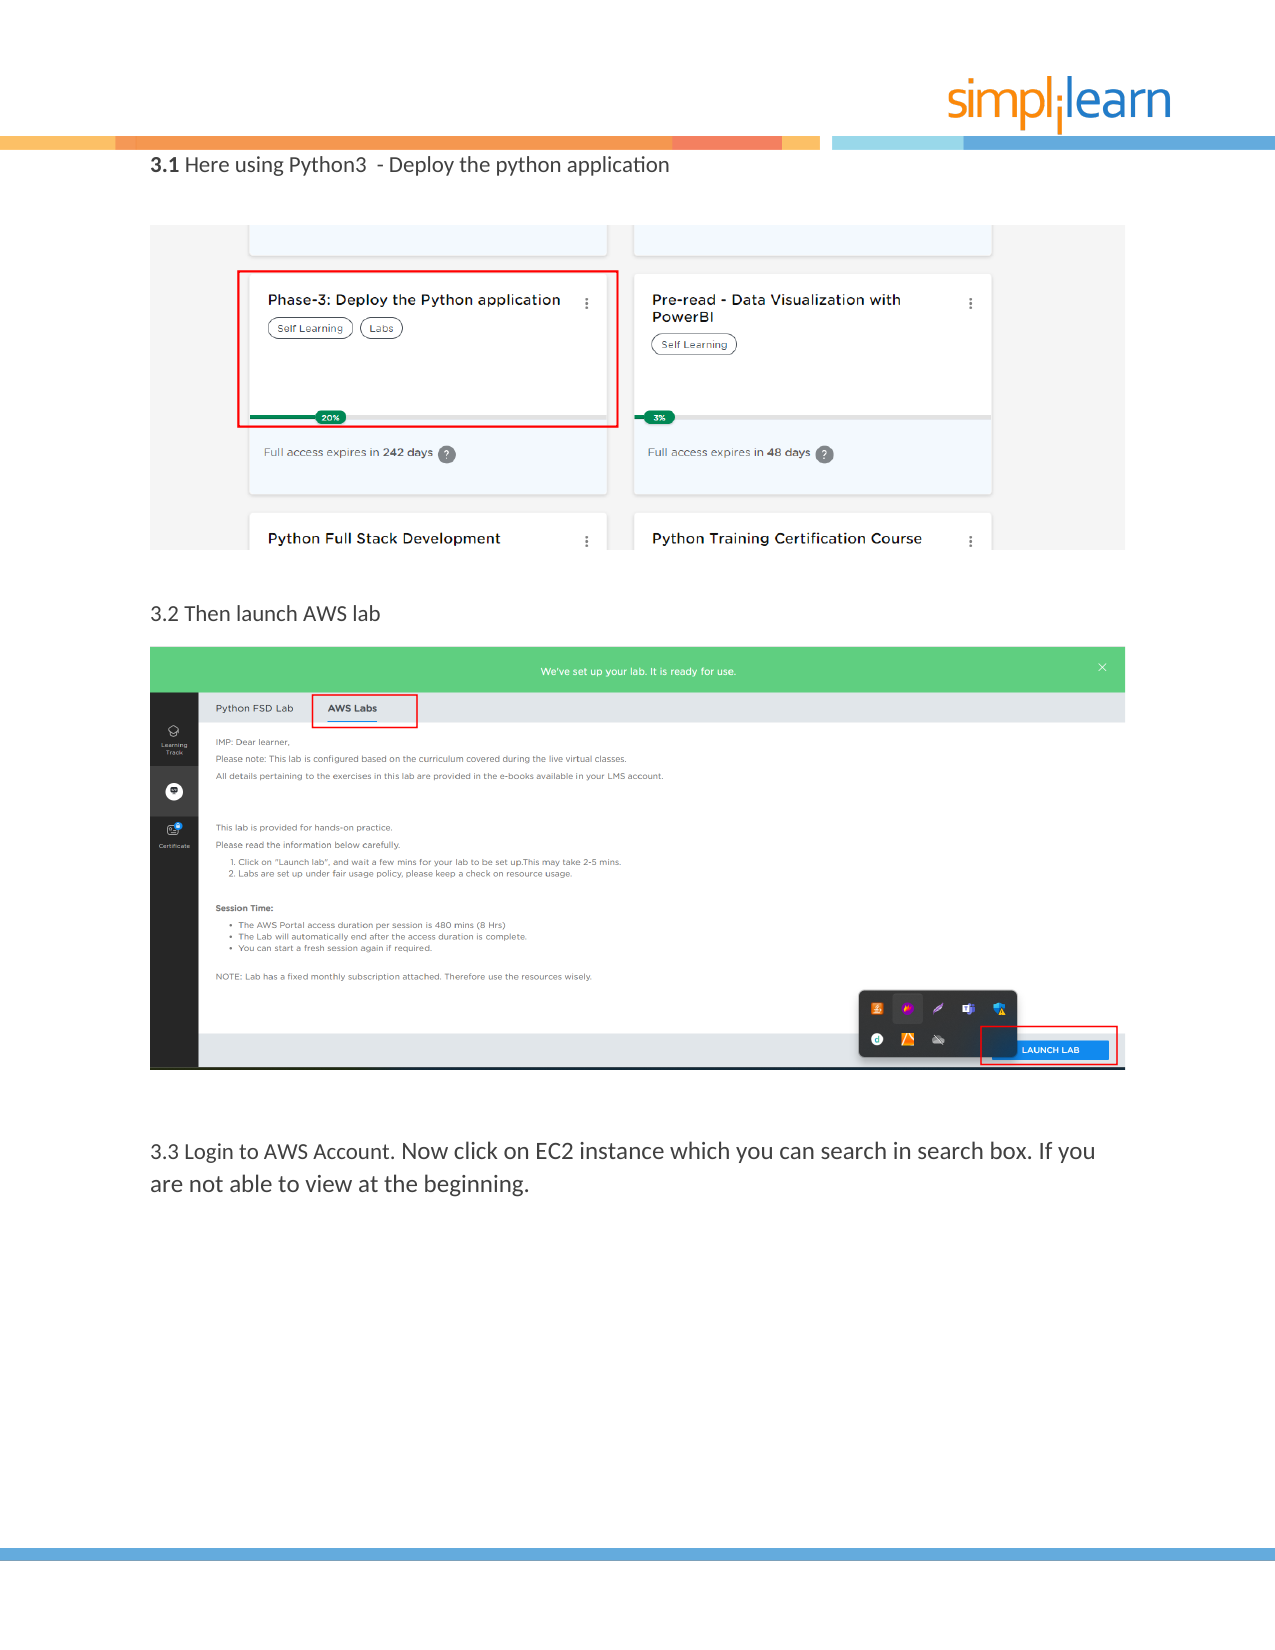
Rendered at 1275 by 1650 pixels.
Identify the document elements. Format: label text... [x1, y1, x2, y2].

text 3.1 Here using Python3 - Deploy the python application [150, 150, 1125, 178]
picture [0, 1548, 1275, 1562]
text 3.3 Login to AWS Account. Now click on EC2 instance which you can search in search box. If you are not able to view at the beginning. [150, 1135, 1125, 1199]
picture [150, 225, 1125, 550]
picture [0, 76, 1275, 150]
picture [150, 645, 1125, 1070]
text 3.2 Then launch AWS lab [150, 599, 1125, 627]
